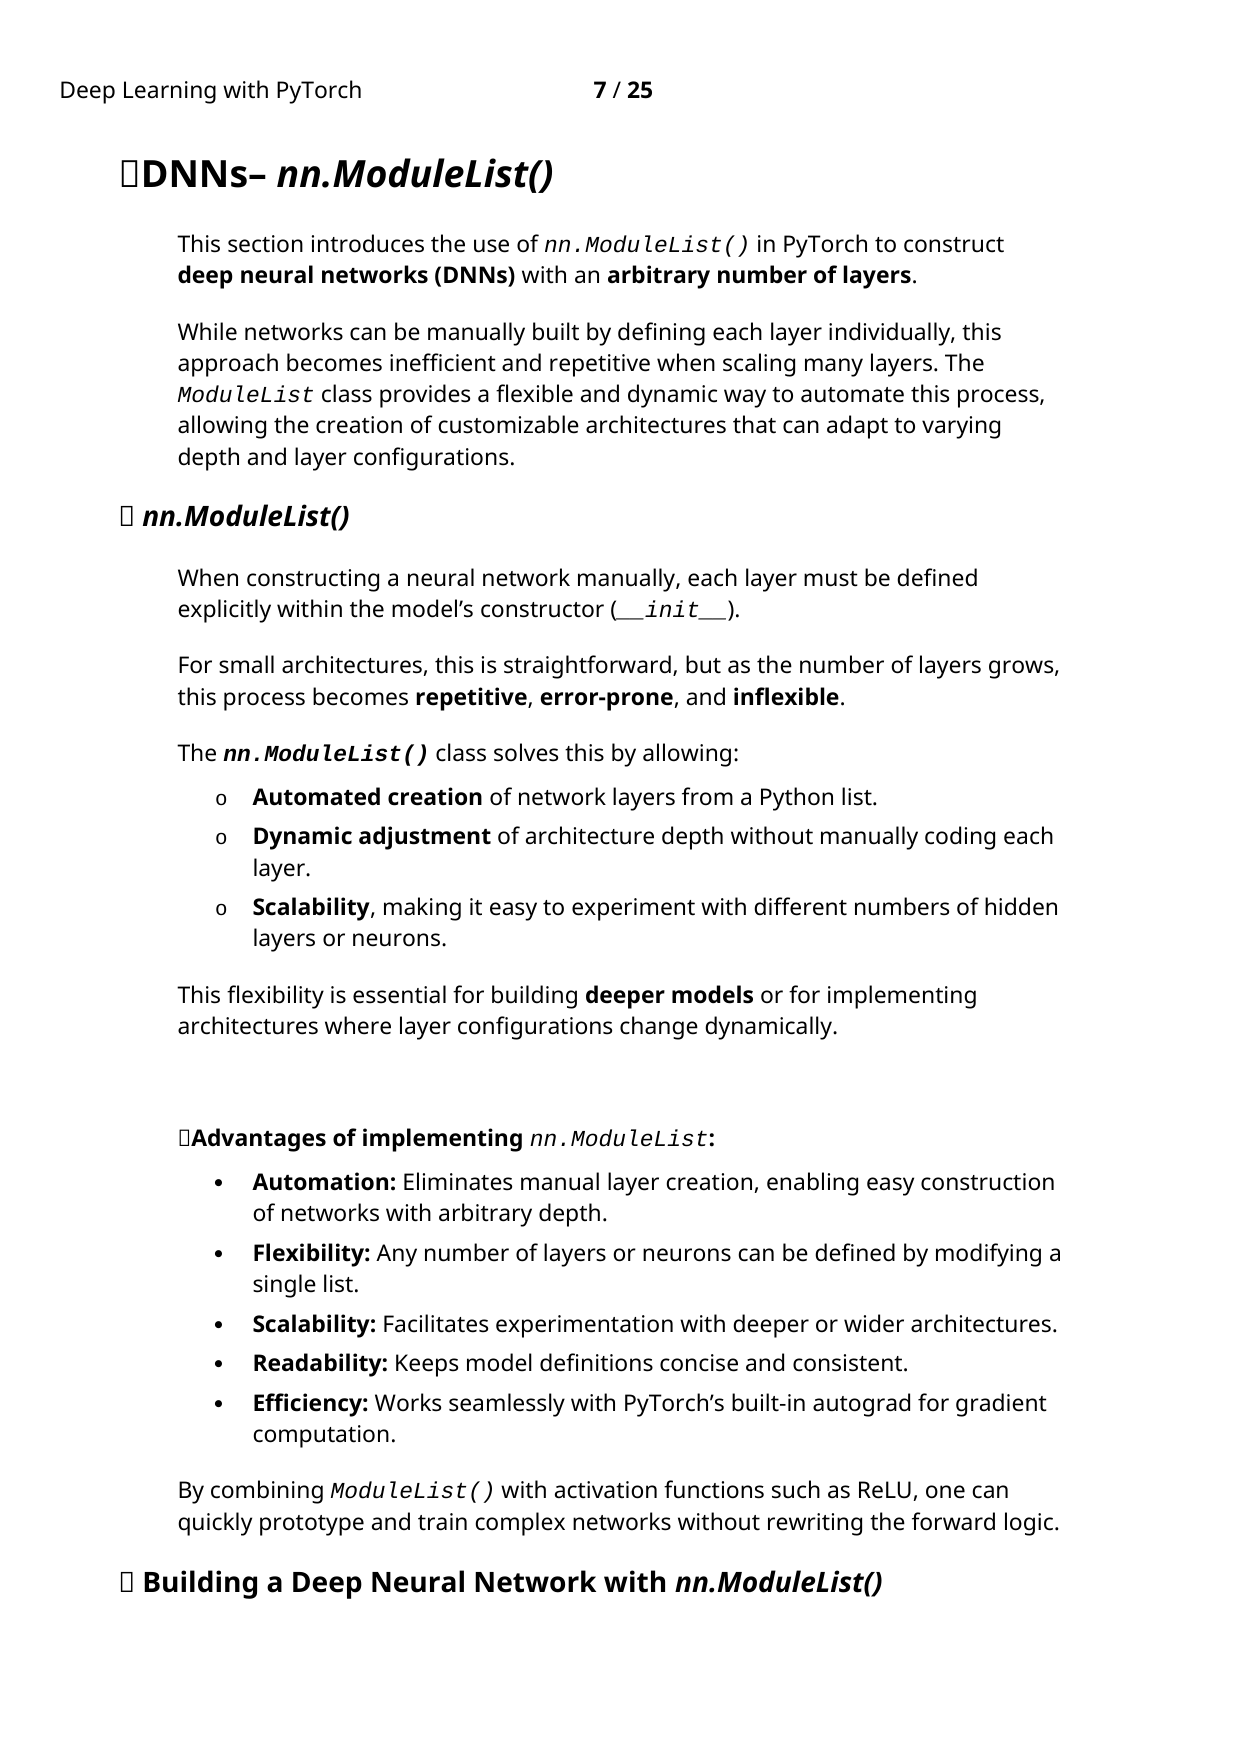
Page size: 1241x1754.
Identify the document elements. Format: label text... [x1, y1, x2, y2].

subtitle 🔹 nn.ModuleList() [118, 497, 1063, 535]
list Dynamic adjustment of architecture depth without manually coding each layer. [215, 820, 1063, 883]
text By combining ModuleList() with activation functions such as ReLU, one can quickly prototype and train complex networks without rewriting the forward logic. [177, 1474, 1063, 1537]
list Readability: Keeps model definitions concise and consistent. [215, 1347, 1063, 1379]
list Flexibility: Any number of layers or neurons can be defined by modifying a single list. [215, 1237, 1063, 1299]
list Automated creation of network layers from a Python list. [215, 781, 1063, 812]
list Automation: Eliminates manual layer creation, enabling easy construction of networks with arbitrary depth. [215, 1166, 1063, 1229]
text This flexibility is essential for building deeper models or for implementing architectures where layer configurations change dynamically. [177, 978, 1063, 1041]
text For small architectures, this is straightforward, but as the number of layers grows, this process becomes repetitive, error-prone, and inflexible. [177, 649, 1063, 712]
subtitle 📌DNNs– nn.ModuleList() [118, 148, 1063, 199]
text The nn.ModuleList() class solves this by allowing: [177, 737, 1063, 768]
text 🔸Advantages of implementing nn.ModuleList: [177, 1122, 1063, 1154]
text This section introduces the use of nn.ModuleList() in PyTorch to construct deep neural networks (DNNs) with an arbitrary number of layers. [177, 228, 1063, 290]
list Efficiency: Works seamlessly with PyTorch’s built-in autograd for gradient computation. [215, 1387, 1063, 1449]
text When constructing a neural network manually, each layer must be defined explicitly within the model’s constructor (__init__). [177, 562, 1063, 624]
list Scalability, making it easy to experiment with different numbers of hidden layers or neurons. [215, 891, 1063, 953]
text While networks can be manually built by defining each layer individually, this approach becomes inefficient and repetitive when scaling many layers. The ModuleList class provides a flexible and dynamic way to automate this process, allowing the creation of customizable architectures that can adapt to varying depth and layer configurations. [177, 315, 1063, 472]
subtitle 🔹 Building a Deep Neural Network with nn.ModuleList() [118, 1562, 1063, 1600]
list Scalability: Facilitates experimentation with deeper or wider architectures. [215, 1308, 1063, 1339]
